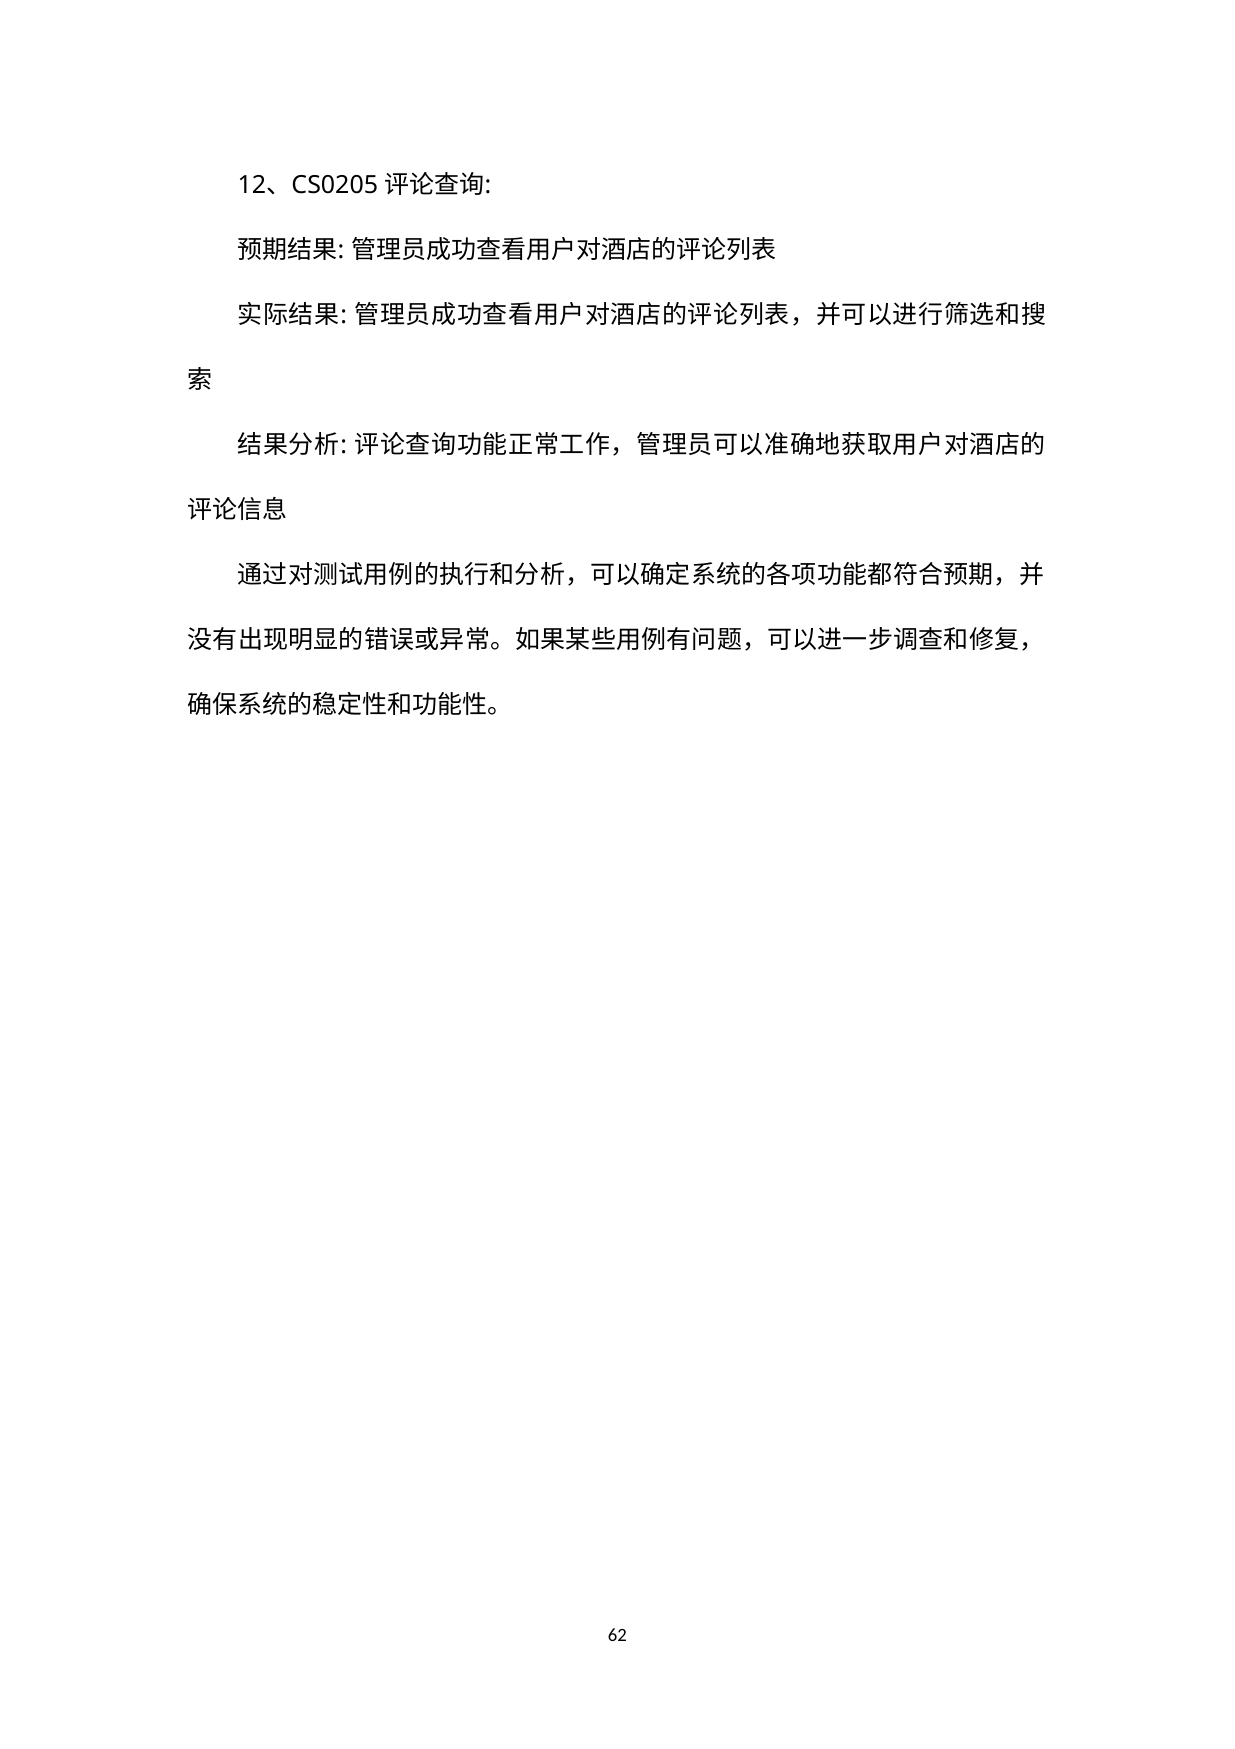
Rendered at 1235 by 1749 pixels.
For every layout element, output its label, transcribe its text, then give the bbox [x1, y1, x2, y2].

text 通过对测试用例的执行和分析，可以确定系统的各项功能都符合预期，并没有出现明显的错误或异常。如果某些用例有问题，可以进一步调查和修复，确保系统的稳定性和功能性。 [187, 540, 1047, 735]
text 预期结果: 管理员成功查看用户对酒店的评论列表 [187, 215, 1047, 280]
text 结果分析: 评论查询功能正常工作，管理员可以准确地获取用户对酒店的评论信息 [187, 410, 1047, 540]
text 12、CS0205 评论查询: [187, 150, 1047, 215]
text 实际结果: 管理员成功查看用户对酒店的评论列表，并可以进行筛选和搜索 [187, 280, 1047, 410]
